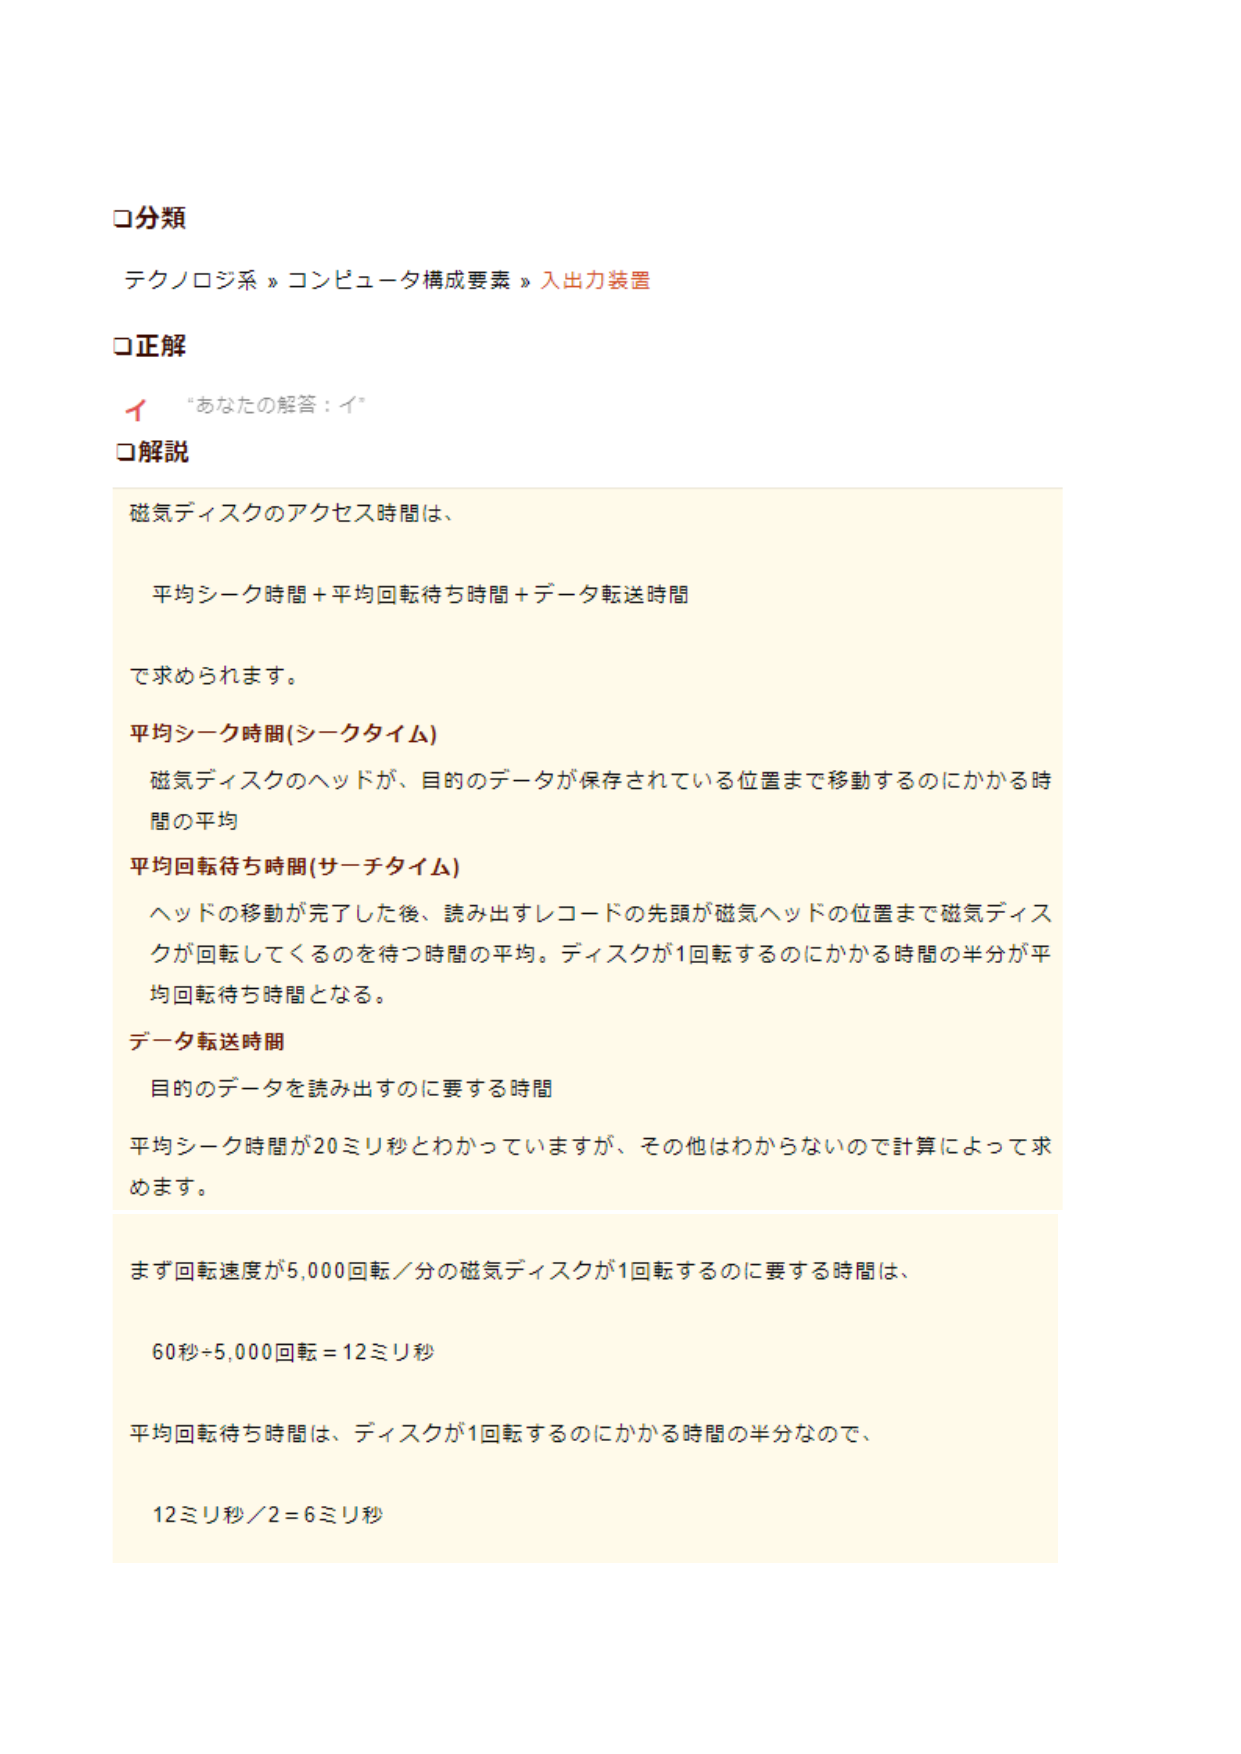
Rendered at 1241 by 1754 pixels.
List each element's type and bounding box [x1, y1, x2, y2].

picture [112, 202, 747, 431]
picture [112, 433, 1063, 1210]
picture [112, 1214, 1058, 1563]
